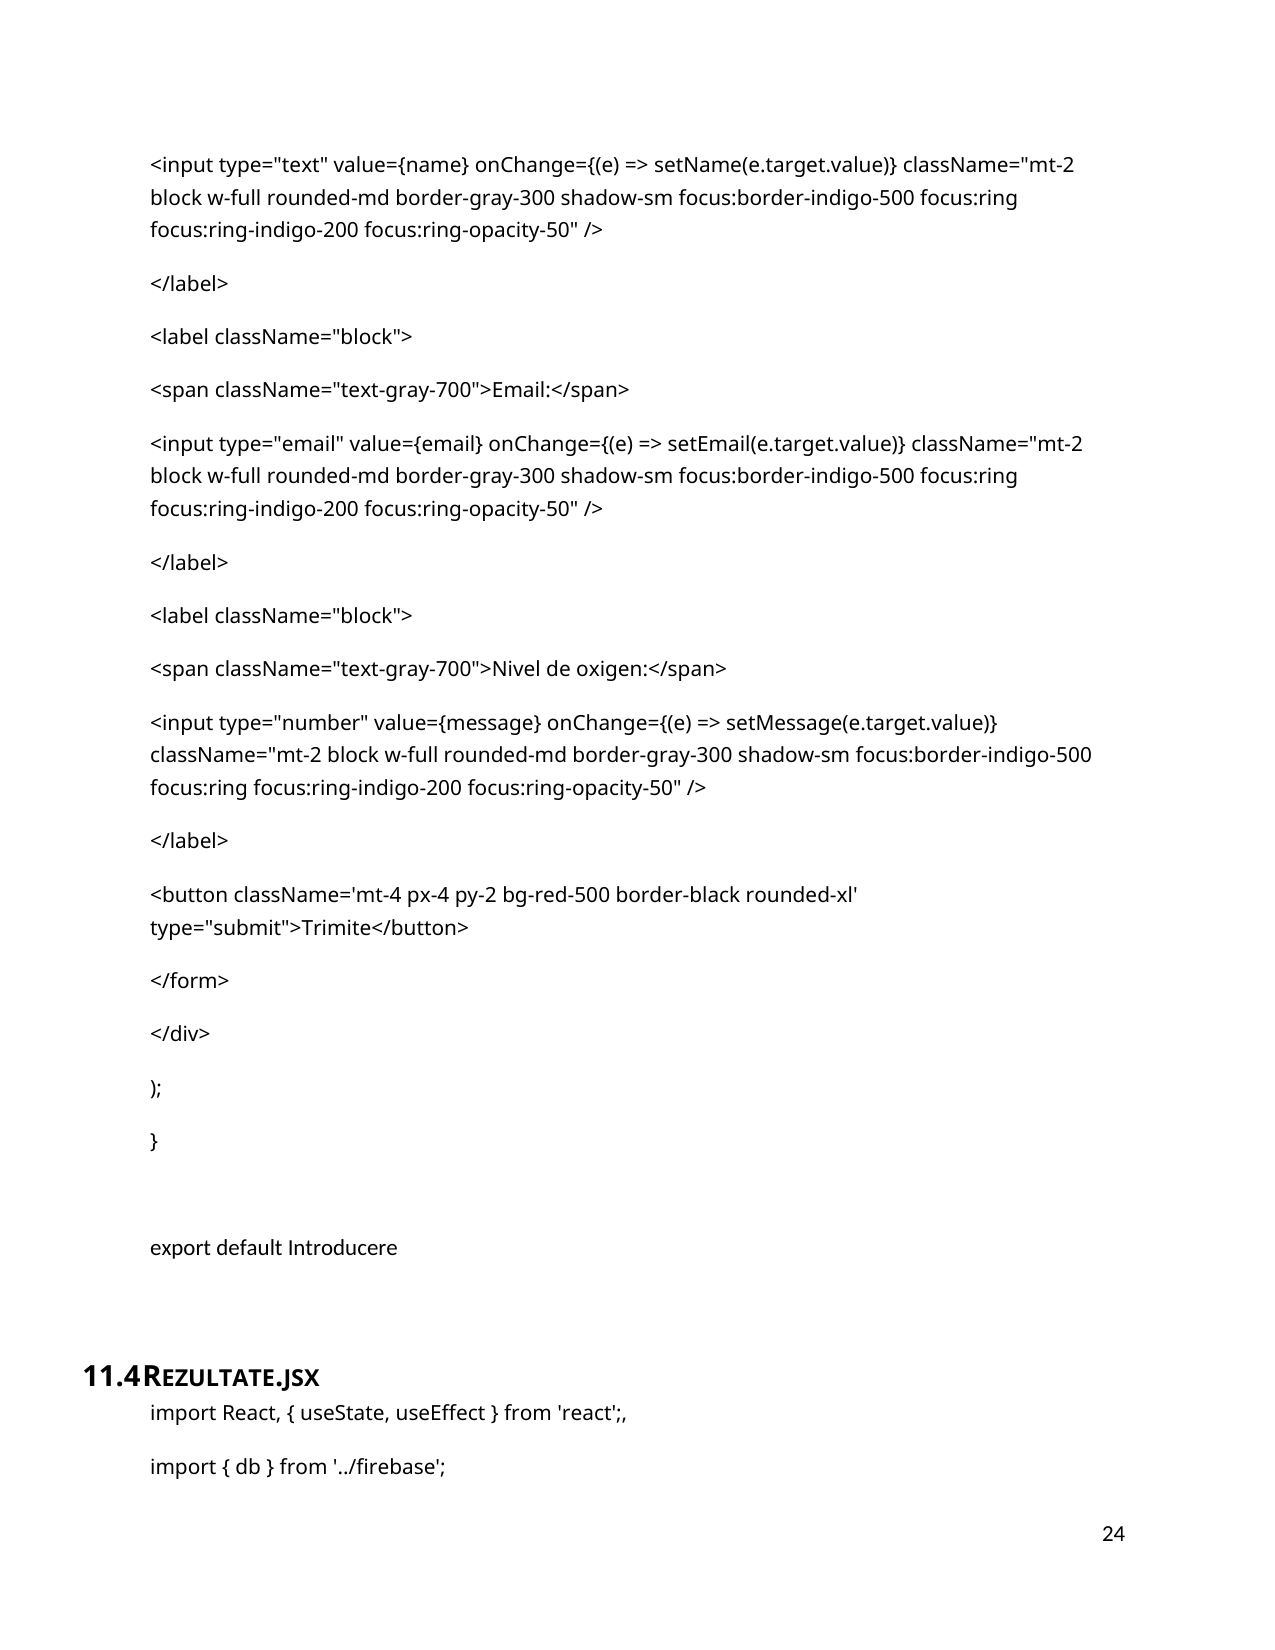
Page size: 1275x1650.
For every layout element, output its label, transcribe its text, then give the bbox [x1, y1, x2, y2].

subtitle Rezultate.jsx [82, 1356, 1125, 1395]
text <input type="number" value={message} onChange={(e) => setMessage(e.target.value)} className="mt-2 block w-full rounded-md border-gray-300 shadow-sm focus:border-indigo-500 focus:ring focus:ring-indigo-200 focus:ring-opacity-50" /> [150, 708, 1125, 802]
text <label className="block"> [150, 322, 1125, 351]
text <input type="text" value={name} onChange={(e) => setName(e.target.value)} className="mt-2 block w-full rounded-md border-gray-300 shadow-sm focus:border-indigo-500 focus:ring focus:ring-indigo-200 focus:ring-opacity-50" /> [150, 150, 1125, 244]
text <button className='mt-4 px-4 py-2 bg-red-500 border-black rounded-xl' type="submit">Trimite</button> [150, 880, 1125, 941]
text </div> [150, 1019, 1125, 1048]
text export default Introducere [150, 1233, 1125, 1261]
text } [150, 1126, 1125, 1155]
text <span className="text-gray-700">Nivel de oxigen:</span> [150, 654, 1125, 683]
text ); [150, 1073, 1125, 1101]
text </label> [150, 269, 1125, 297]
text </label> [150, 548, 1125, 576]
text <label className="block"> [150, 601, 1125, 629]
text </label> [150, 827, 1125, 855]
text import { db } from '../firebase'; [150, 1452, 1125, 1480]
text <input type="email" value={email} onChange={(e) => setEmail(e.target.value)} className="mt-2 block w-full rounded-md border-gray-300 shadow-sm focus:border-indigo-500 focus:ring focus:ring-indigo-200 focus:ring-opacity-50" /> [150, 429, 1125, 523]
text <span className="text-gray-700">Email:</span> [150, 376, 1125, 404]
text </form> [150, 966, 1125, 994]
text import React, { useState, useEffect } from 'react';, [150, 1398, 1125, 1427]
